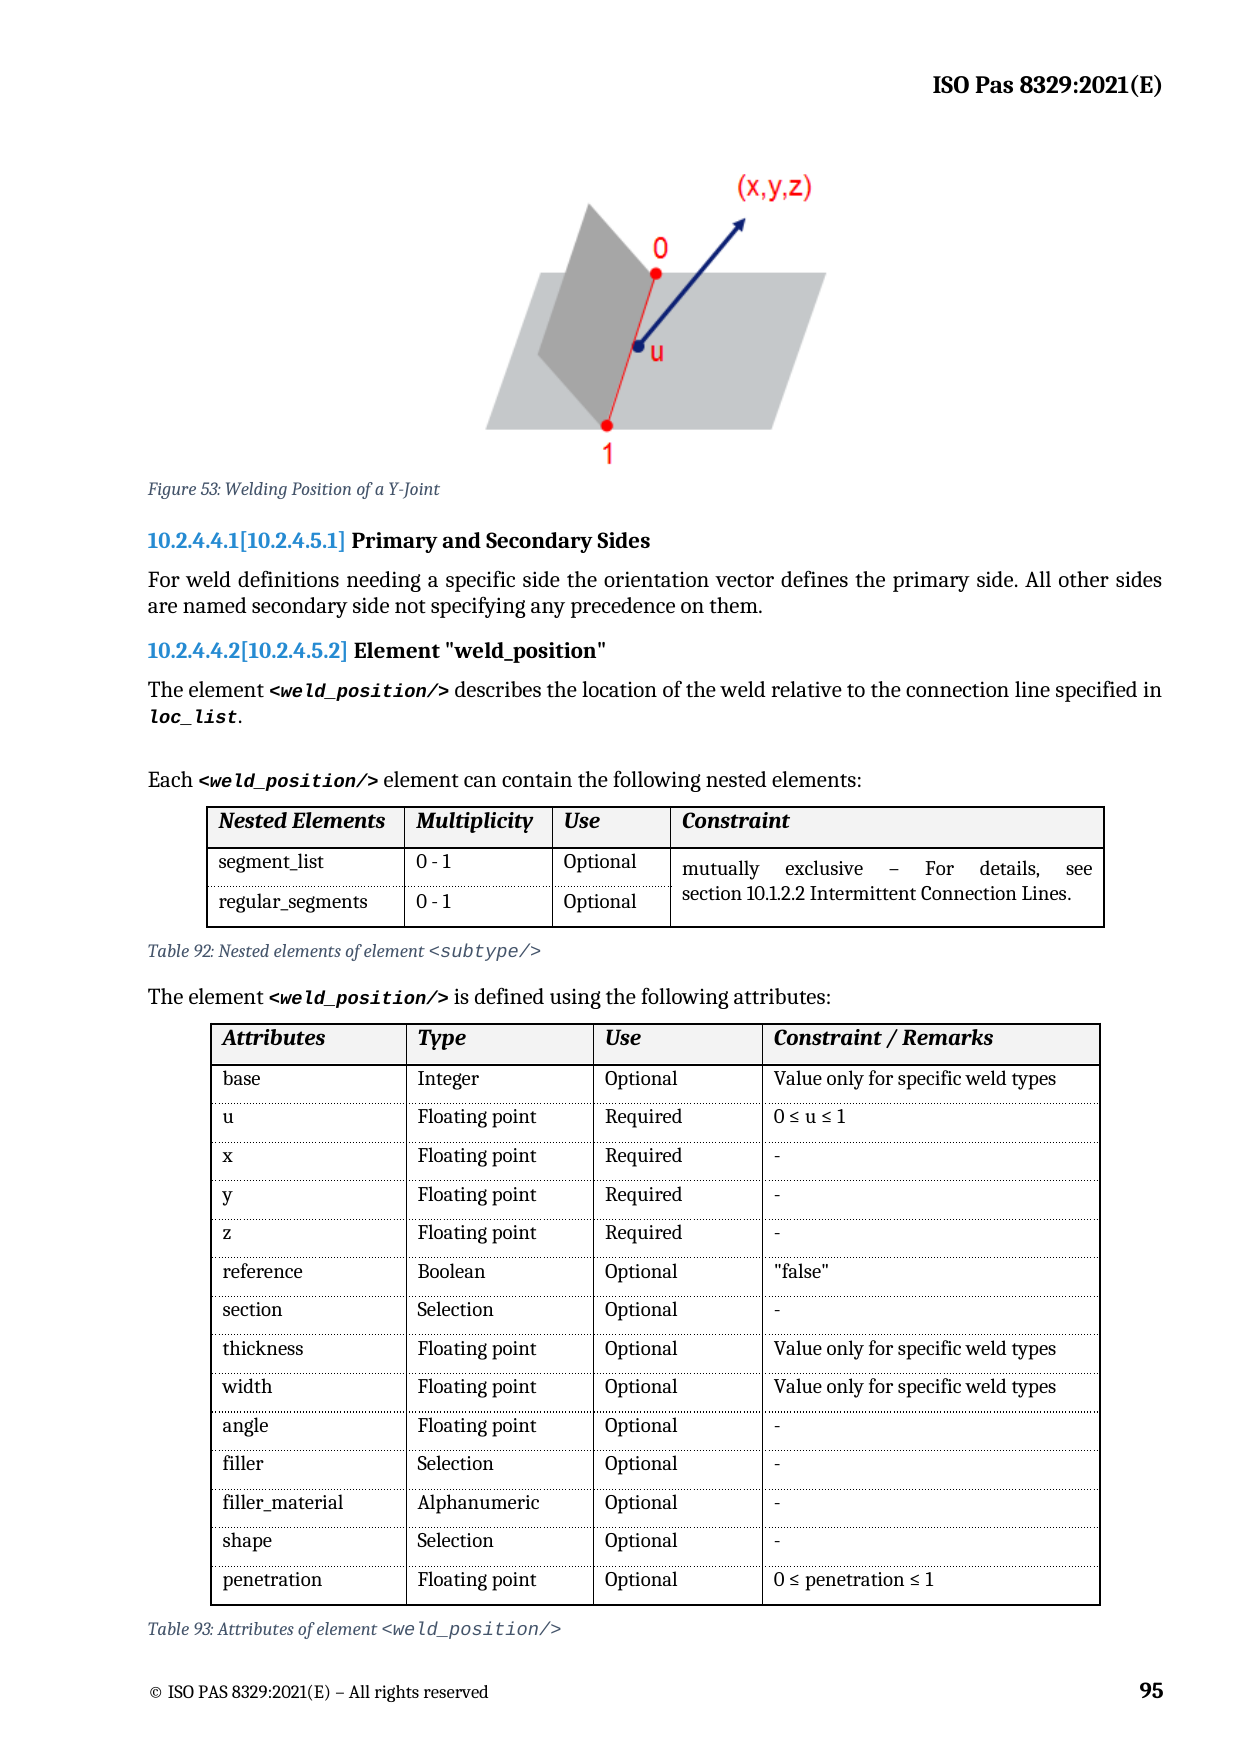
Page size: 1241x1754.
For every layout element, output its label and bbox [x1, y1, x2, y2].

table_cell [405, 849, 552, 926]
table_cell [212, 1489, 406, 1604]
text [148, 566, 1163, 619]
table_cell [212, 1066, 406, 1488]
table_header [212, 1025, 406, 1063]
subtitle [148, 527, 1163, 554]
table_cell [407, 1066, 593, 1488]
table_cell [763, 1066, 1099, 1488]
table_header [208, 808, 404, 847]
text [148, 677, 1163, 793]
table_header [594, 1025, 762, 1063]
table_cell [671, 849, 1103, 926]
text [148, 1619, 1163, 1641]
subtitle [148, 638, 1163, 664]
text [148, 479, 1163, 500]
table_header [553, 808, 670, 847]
picture [443, 173, 869, 467]
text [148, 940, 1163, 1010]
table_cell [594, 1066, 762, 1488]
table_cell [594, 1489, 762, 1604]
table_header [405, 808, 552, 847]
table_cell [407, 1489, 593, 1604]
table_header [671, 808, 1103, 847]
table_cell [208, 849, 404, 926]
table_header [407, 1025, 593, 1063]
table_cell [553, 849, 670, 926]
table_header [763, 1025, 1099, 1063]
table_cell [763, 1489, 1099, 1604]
